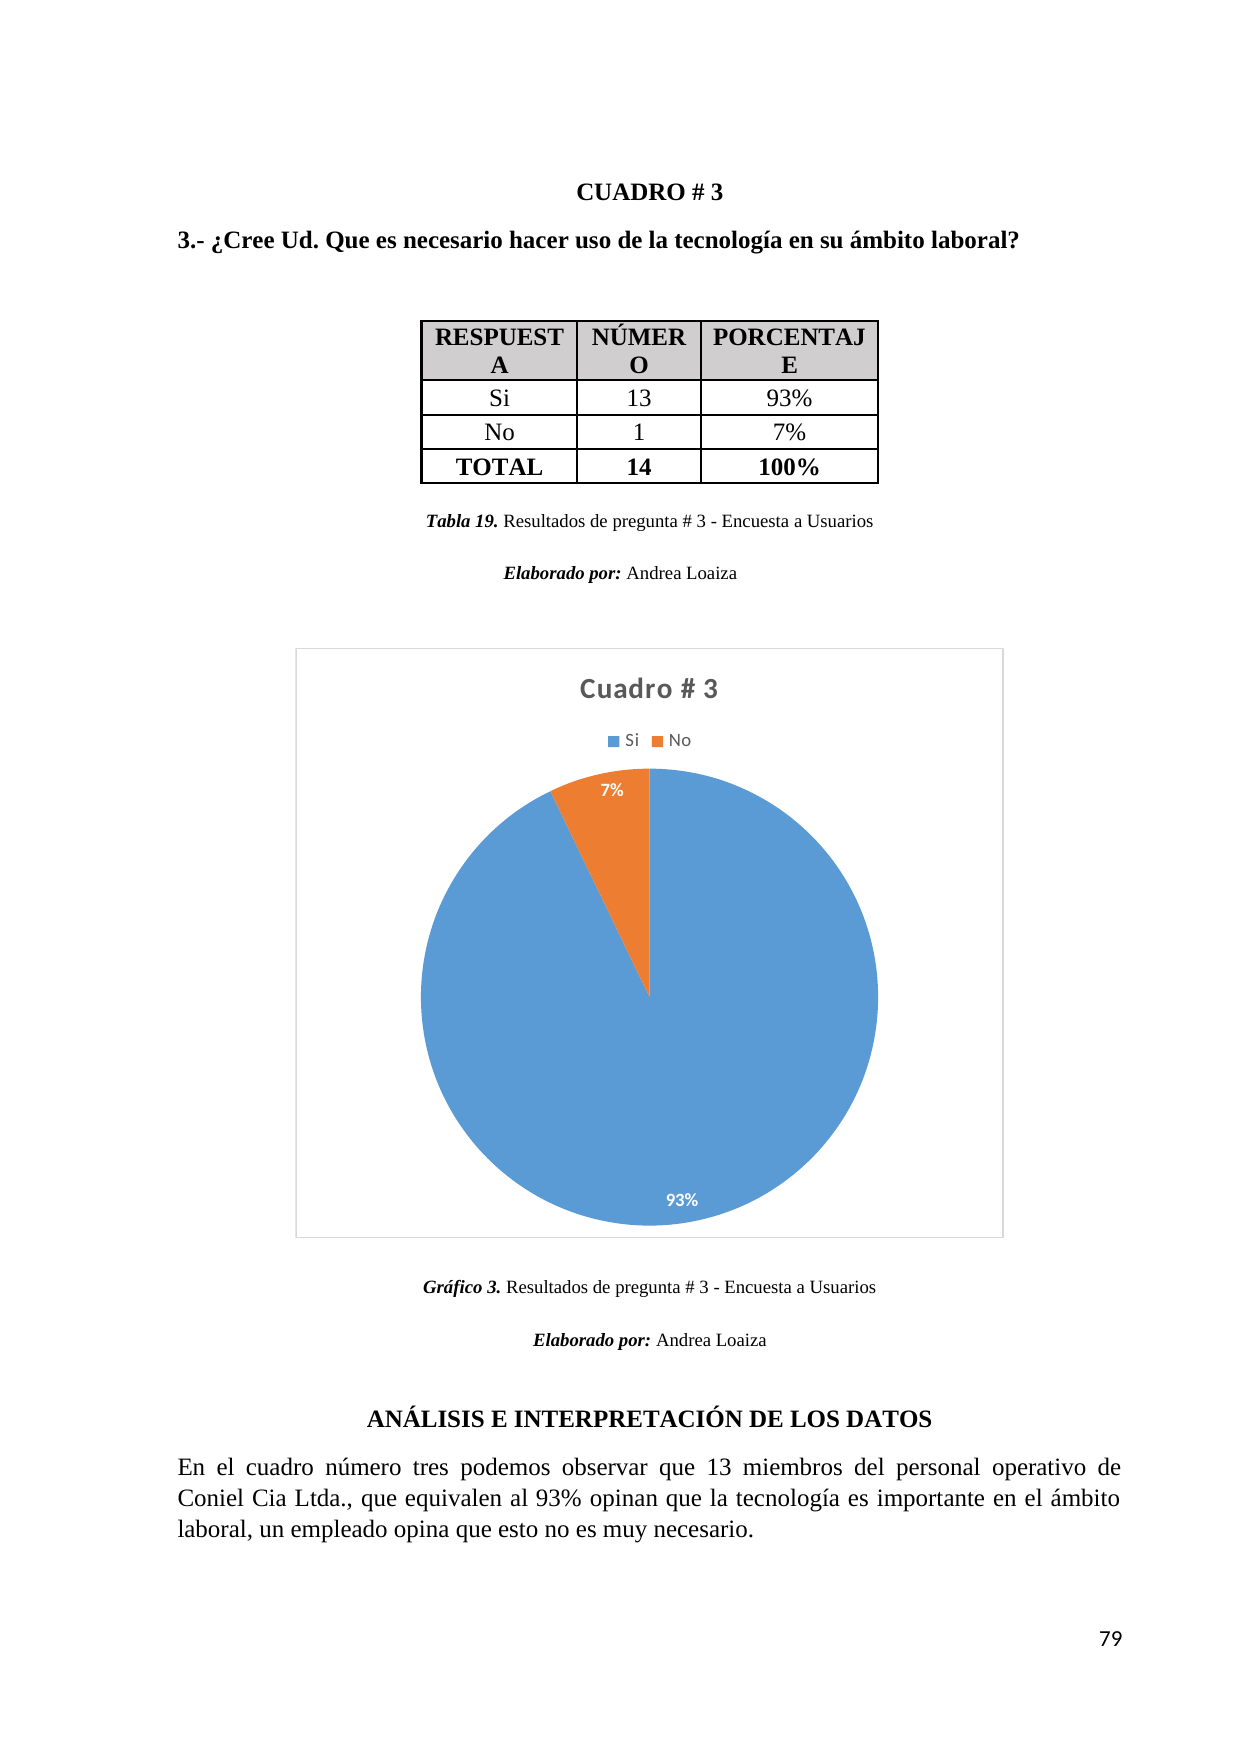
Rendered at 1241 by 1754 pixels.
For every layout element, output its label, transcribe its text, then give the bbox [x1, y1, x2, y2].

text ANÁLISIS E INTERPRETACIÓN DE LOS DATOS [177, 1404, 1122, 1433]
text En el cuadro número tres podemos observar que 13 miembros del personal operativo de Coniel Cia Ltda., que equivalen al 93% opinan que la tecnología es importante en el ámbito laboral, un empleado opina que esto no es muy necesario. [177, 1452, 1122, 1543]
text Gráfico 3. Resultados de pregunta # 3 - Encuesta a Usuarios [177, 1276, 1122, 1298]
table_cell 13 [578, 381, 700, 413]
table_cell 1 [578, 416, 700, 448]
table_cell 93% [702, 381, 877, 413]
table_header PORCENTAJE [702, 322, 877, 379]
table_header RESPUESTA [423, 322, 576, 379]
table_cell 100% [702, 450, 877, 482]
table_cell No [423, 416, 576, 448]
table_cell TOTAL [423, 450, 576, 482]
text CUADRO # 3 [177, 177, 1122, 206]
table_cell Si [423, 381, 576, 413]
text Tabla 19. Resultados de pregunta # 3 - Encuesta a Usuarios [177, 510, 1122, 532]
table_cell 14 [578, 450, 700, 482]
text 3.- ¿Cree Ud. Que es necesario hacer uso de la tecnología en su ámbito laboral? [177, 225, 1122, 254]
table_cell 7% [702, 416, 877, 448]
table_header NÚMERO [578, 322, 700, 379]
